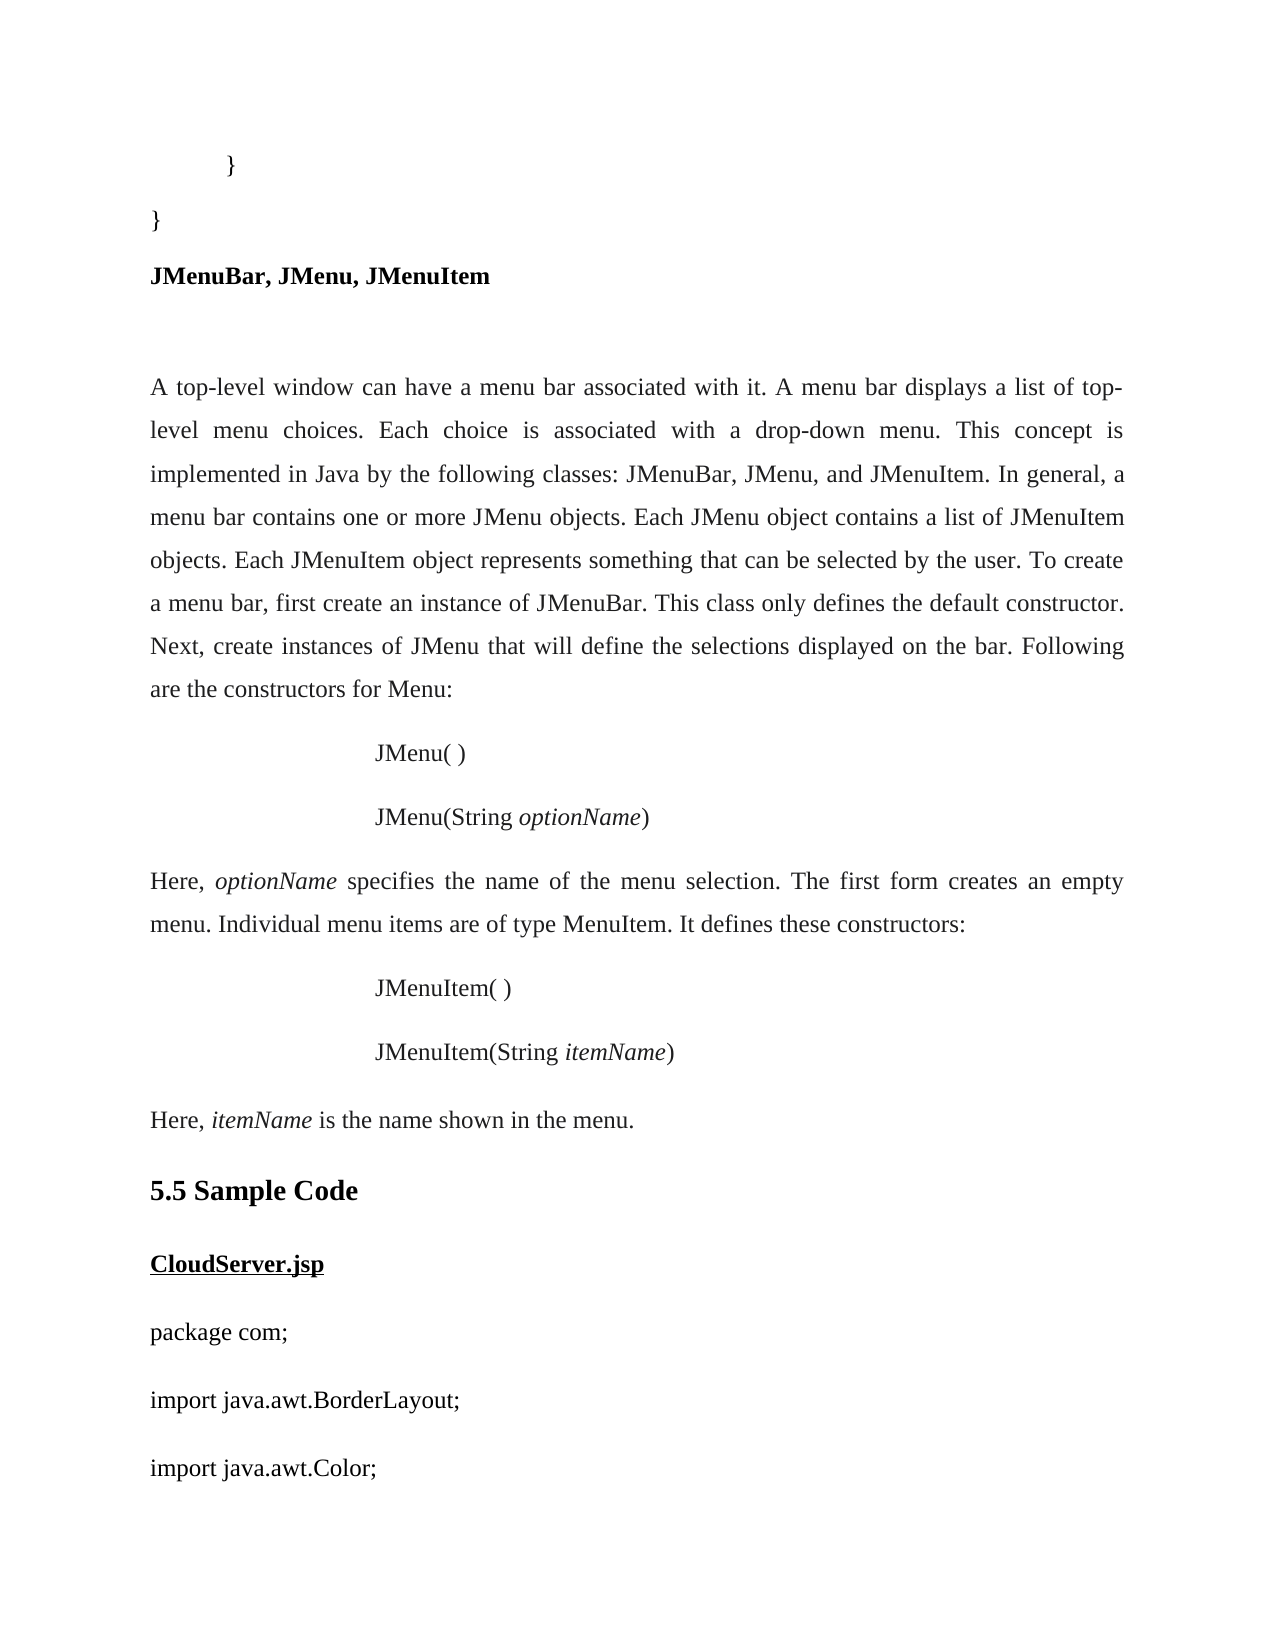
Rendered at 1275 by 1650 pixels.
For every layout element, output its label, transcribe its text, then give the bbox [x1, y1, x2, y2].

text Here, itemName is the name shown in the menu. [150, 1105, 1125, 1134]
text } [150, 150, 1125, 179]
text import java.awt.BorderLayout; [150, 1385, 1125, 1414]
text JMenuItem(String itemName) [375, 1037, 1125, 1066]
text A top-level window can have a menu bar associated with it. A menu bar displays a list of top-level menu choices. Each choice is associated with a drop-down menu. This concept is implemented in Java by the following classes: JMenuBar, JMenu, and JMenuItem. In general, a menu bar contains one or more JMenu objects. Each JMenu object contains a list of JMenuItem objects. Each JMenuItem object represents something that can be selected by the user. To create a menu bar, first create an instance of JMenuBar. This class only defines the default constructor. Next, create instances of JMenu that will define the selections displayed on the bar. Following are the constructors for Menu: [150, 372, 1125, 703]
text } [150, 206, 1125, 234]
text JMenuItem( ) [375, 973, 1125, 1002]
text JMenu(String optionName) [375, 802, 1125, 831]
text CloudServer.jsp [150, 1249, 1125, 1278]
text Here, optionName specifies the name of the menu selection. The first form creates an empty menu. Individual menu items are of type MenuItem. It defines these constructors: [150, 866, 1125, 938]
text 5.5 Sample Code [150, 1173, 1125, 1207]
text package com; [150, 1317, 1125, 1346]
text import java.awt.Color; [150, 1453, 1125, 1482]
text JMenu( ) [375, 738, 1125, 767]
text JMenuBar, JMenu, JMenuItem [150, 261, 1125, 290]
